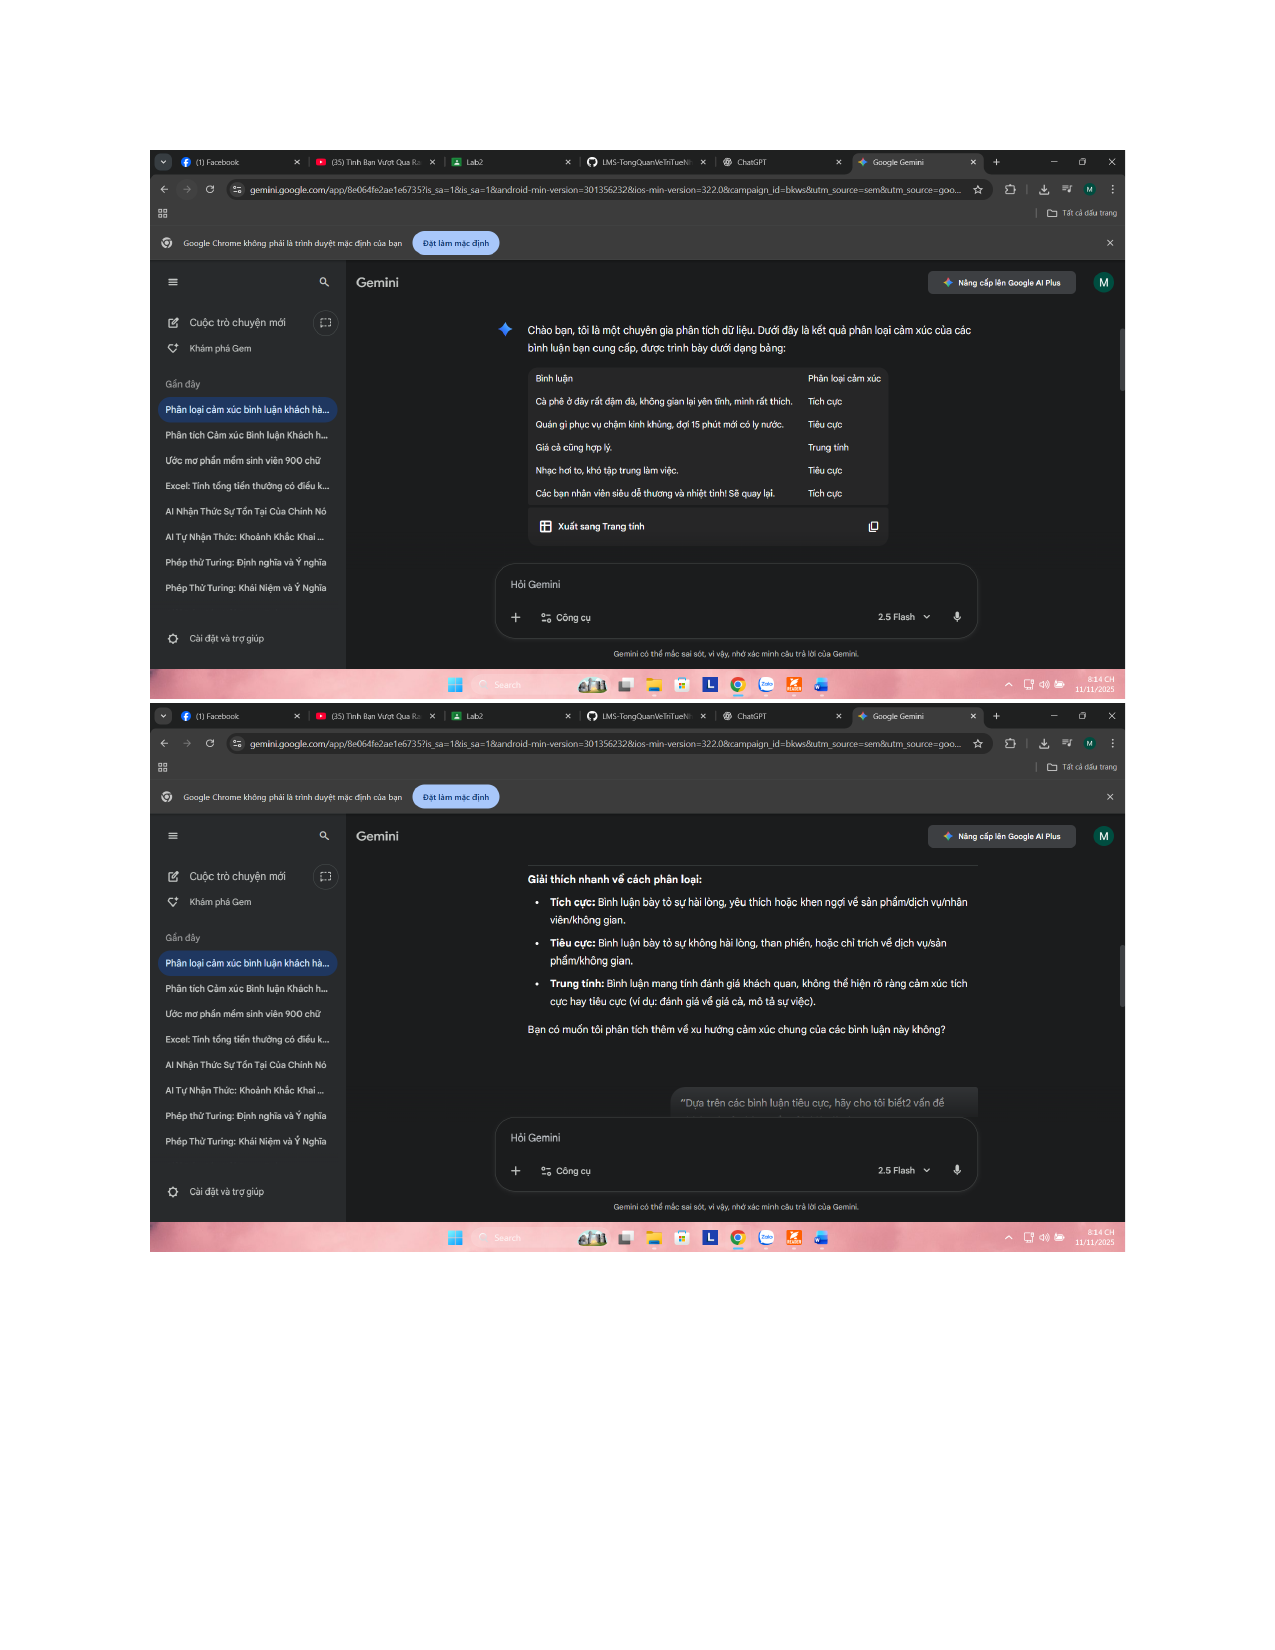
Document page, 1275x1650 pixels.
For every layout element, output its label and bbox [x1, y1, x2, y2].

picture [150, 703, 1125, 1252]
picture [150, 150, 1125, 699]
